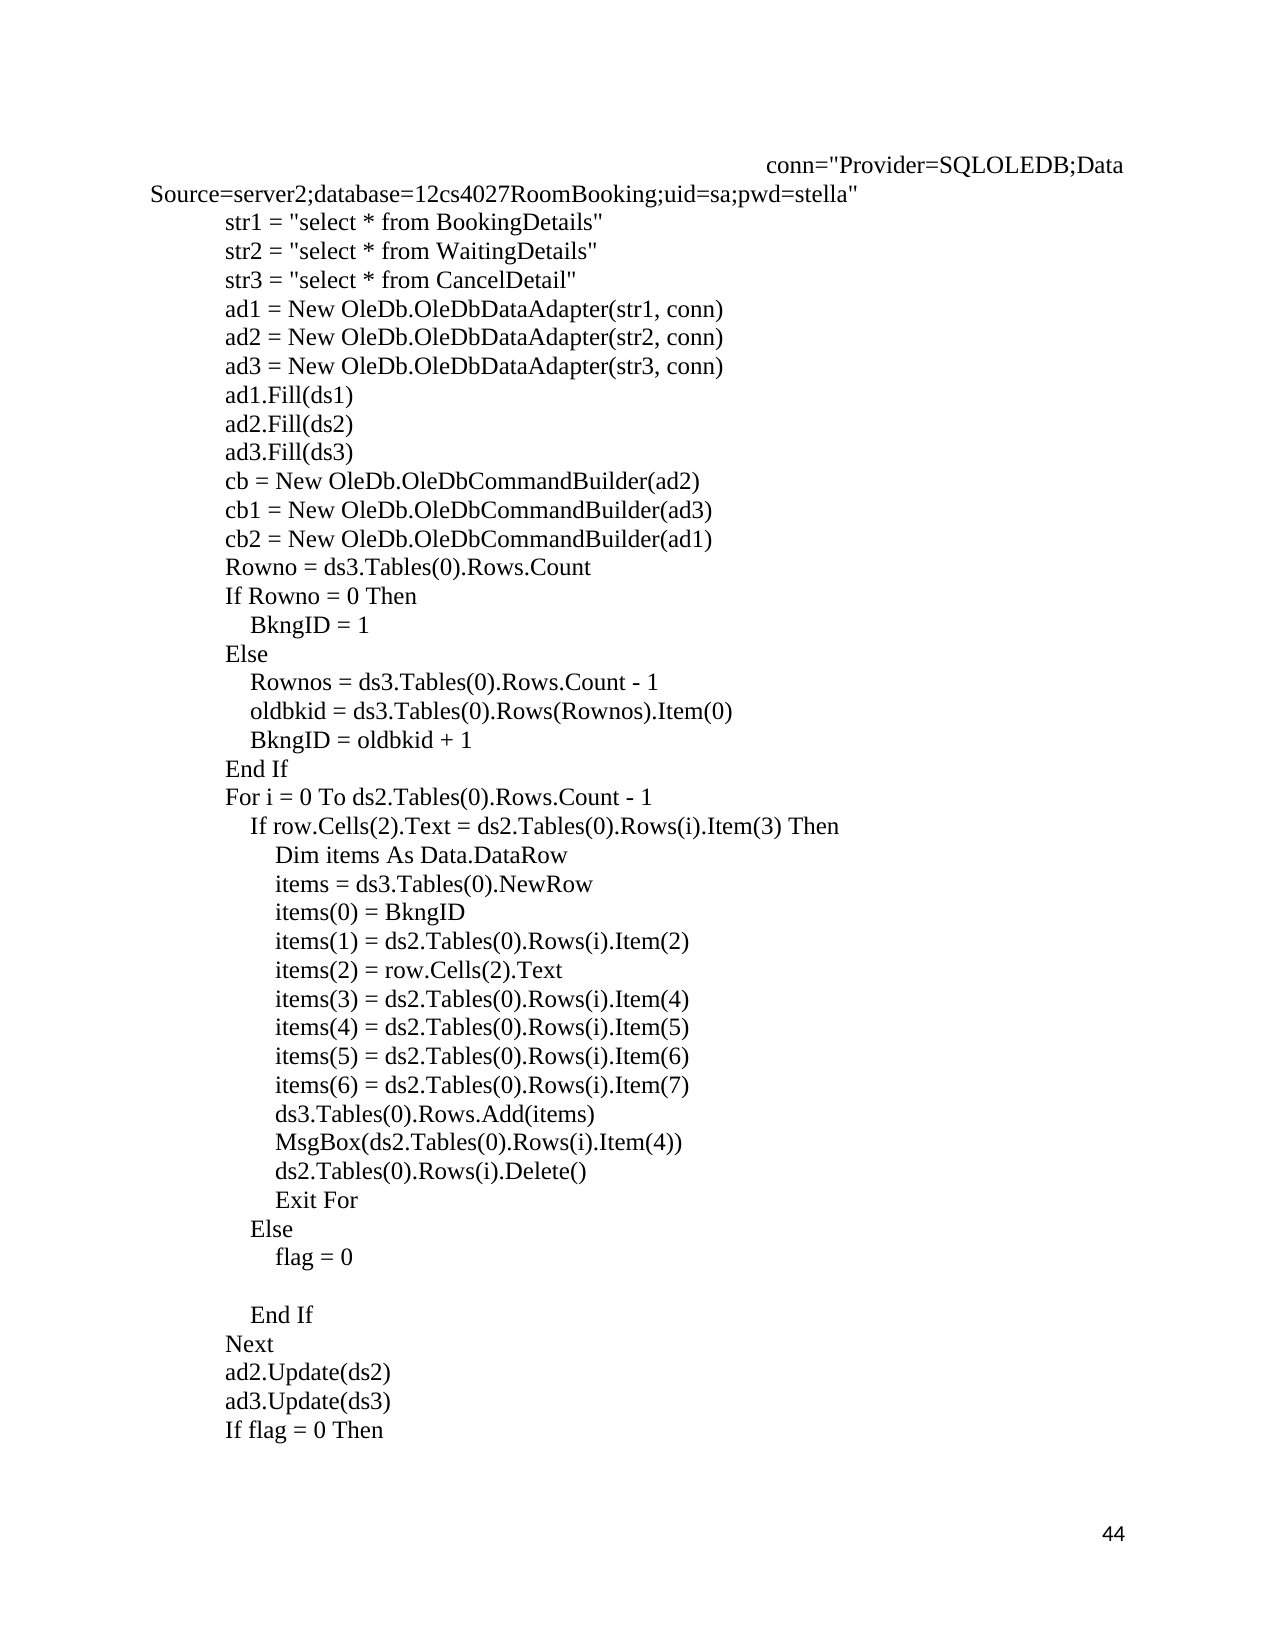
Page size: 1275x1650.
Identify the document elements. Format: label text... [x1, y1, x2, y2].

text Dim items As Data.DataRow [150, 840, 1125, 869]
text items(6) = ds2.Tables(0).Rows(i).Item(7) [150, 1070, 1125, 1099]
text If Rowno = 0 Then [150, 581, 1125, 610]
text ad3 = New OleDb.OleDbDataAdapter(str3, conn) [150, 351, 1125, 380]
text items(3) = ds2.Tables(0).Rows(i).Item(4) [150, 984, 1125, 1012]
text cb2 = New OleDb.OleDbCommandBuilder(ad1) [150, 524, 1125, 552]
text If flag = 0 Then [150, 1415, 1125, 1444]
text BkngID = 1 [150, 610, 1125, 639]
text items(2) = row.Cells(2).Text [150, 955, 1125, 984]
text items = ds3.Tables(0).NewRow [150, 869, 1125, 897]
text MsgBox(ds2.Tables(0).Rows(i).Item(4)) [150, 1127, 1125, 1156]
text Exit For [150, 1185, 1125, 1214]
text ad2 = New OleDb.OleDbDataAdapter(str2, conn) [150, 322, 1125, 351]
text str1 = "select * from BookingDetails" [150, 207, 1125, 236]
text For i = 0 To ds2.Tables(0).Rows.Count - 1 [150, 782, 1125, 811]
text Next [150, 1329, 1125, 1357]
text cb = New OleDb.OleDbCommandBuilder(ad2) [150, 466, 1125, 495]
text ad1.Fill(ds1) [150, 380, 1125, 409]
text str3 = "select * from CancelDetail" [150, 265, 1125, 294]
text Rowno = ds3.Tables(0).Rows.Count [150, 552, 1125, 581]
text oldbkid = ds3.Tables(0).Rows(Rownos).Item(0) [150, 696, 1125, 725]
text items(1) = ds2.Tables(0).Rows(i).Item(2) [150, 926, 1125, 955]
text conn="Provider=SQLOLEDB;Data Source=server2;database=12cs4027RoomBooking;uid=sa;pwd=stella" [150, 150, 1125, 207]
text Else [150, 639, 1125, 667]
text ad2.Update(ds2) [150, 1357, 1125, 1386]
text Rownos = ds3.Tables(0).Rows.Count - 1 [150, 667, 1125, 696]
text End If [150, 754, 1125, 782]
text flag = 0 [150, 1242, 1125, 1271]
text items(4) = ds2.Tables(0).Rows(i).Item(5) [150, 1012, 1125, 1041]
text items(5) = ds2.Tables(0).Rows(i).Item(6) [150, 1041, 1125, 1070]
text End If [150, 1300, 1125, 1329]
text str2 = "select * from WaitingDetails" [150, 236, 1125, 265]
text ad1 = New OleDb.OleDbDataAdapter(str1, conn) [150, 294, 1125, 322]
text Else [150, 1214, 1125, 1242]
text ad3.Update(ds3) [150, 1386, 1125, 1415]
text If row.Cells(2).Text = ds2.Tables(0).Rows(i).Item(3) Then [150, 811, 1125, 840]
text ds3.Tables(0).Rows.Add(items) [150, 1099, 1125, 1127]
text BkngID = oldbkid + 1 [150, 725, 1125, 754]
text ad3.Fill(ds3) [150, 437, 1125, 466]
text cb1 = New OleDb.OleDbCommandBuilder(ad3) [150, 495, 1125, 524]
text ad2.Fill(ds2) [150, 409, 1125, 437]
text items(0) = BkngID [150, 897, 1125, 926]
text ds2.Tables(0).Rows(i).Delete() [150, 1156, 1125, 1185]
